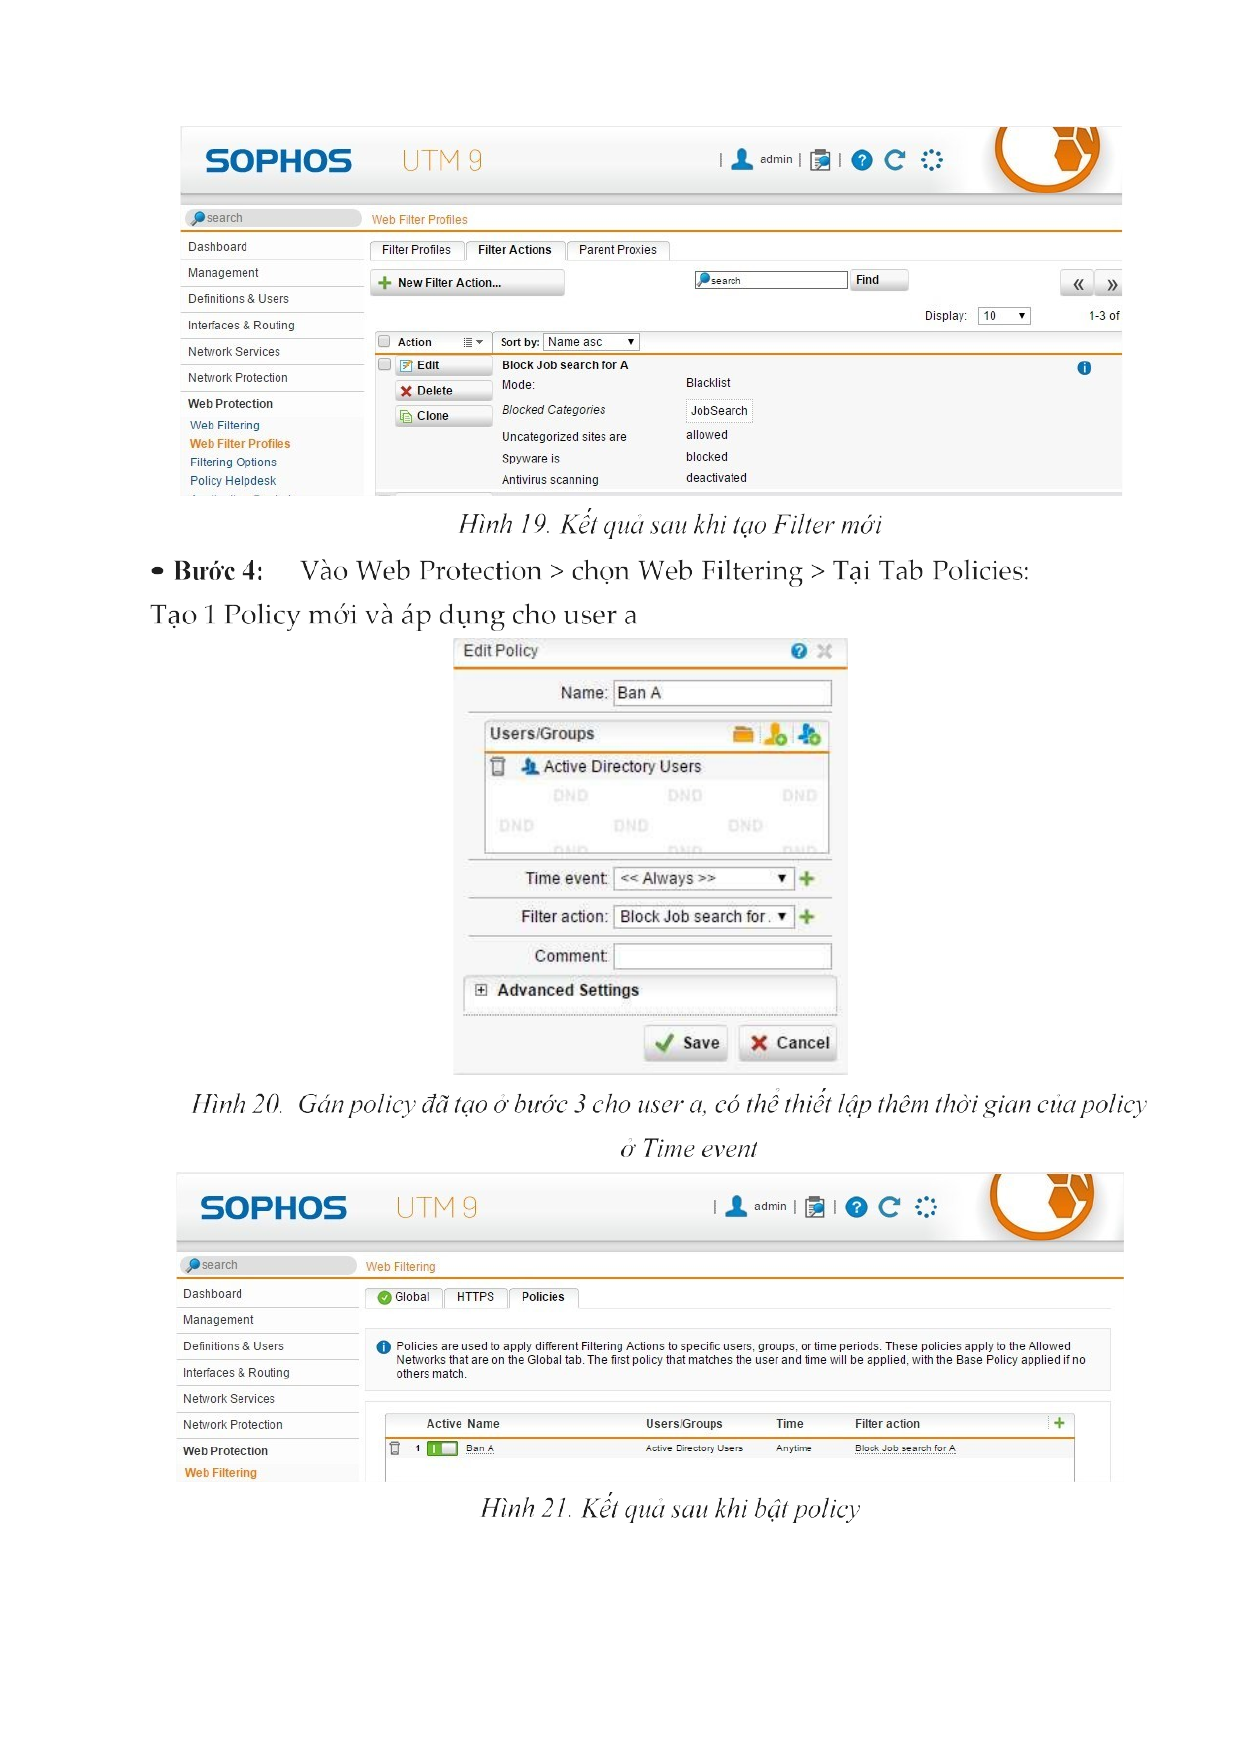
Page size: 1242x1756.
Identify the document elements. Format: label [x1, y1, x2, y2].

picture [621, 1138, 758, 1157]
picture [580, 1492, 860, 1523]
picture [479, 1497, 571, 1517]
picture [176, 1172, 1124, 1482]
picture [453, 638, 848, 1075]
picture [150, 603, 637, 631]
picture [299, 1088, 1147, 1118]
picture [300, 559, 1028, 587]
picture [151, 560, 262, 580]
picture [457, 513, 549, 533]
picture [180, 126, 1123, 496]
picture [559, 508, 882, 539]
picture [190, 1093, 282, 1113]
